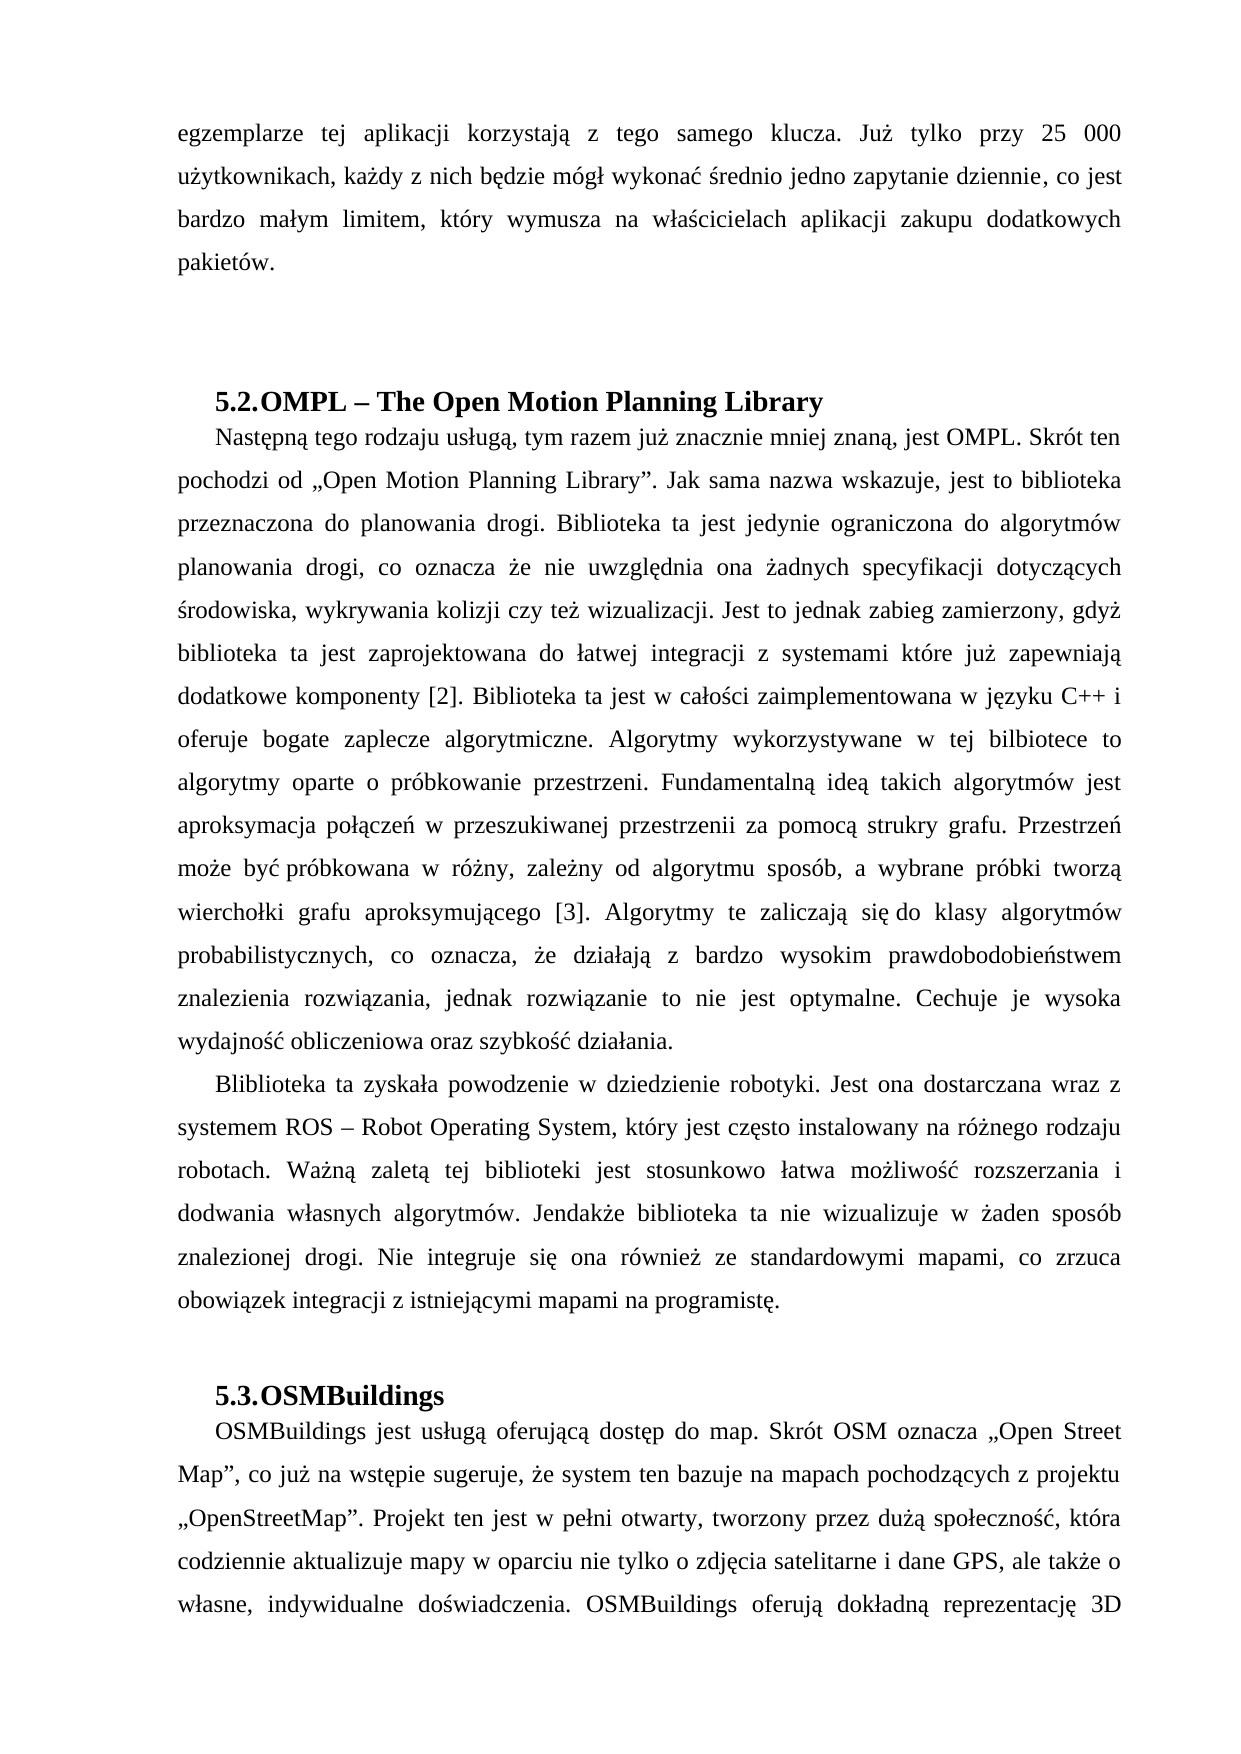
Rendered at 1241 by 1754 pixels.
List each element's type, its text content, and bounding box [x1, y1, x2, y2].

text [177, 1416, 1122, 1618]
text Następną tego rodzaju usługą, tym razem już znacznie mniej znaną, jest OMPL. Skrót ten pochodzi od „Open Motion Planning Library”. Jak sama nazwa wskazuje, jest to biblioteka przeznaczona do planowania drogi. Biblioteka ta jest jedynie ograniczona do algorytmów planowania drogi, co oznacza że nie uwzględnia ona żadnych specyfikacji dotyczących środowiska, wykrywania kolizji czy też wizualizacji. Jest to jednak zabieg zamierzony, gdyż biblioteka ta jest zaprojektowana do łatwej integracji z systemami które już zapewniają dodatkowe komponenty [2]. Biblioteka ta jest w całości zaimplementowana w języku C++ i oferuje bogate zaplecze algorytmiczne. Algorytmy wykorzystywane w tej bilbiotece to algorytmy oparte o próbkowanie przestrzeni. Fundamentalną ideą takich algorytmów jest aproksymacja połączeń w przeszukiwanej przestrzenii za pomocą strukry grafu. Przestrzeń może być próbkowana w różny, zależny od algorytmu sposób, a wybrane próbki tworzą wierchołki grafu aproksymującego [3]. Algorytmy te zaliczają się do klasy algorytmów probabilistycznych, co oznacza, że działają z bardzo wysokim prawdobodobieństwem znalezienia rozwiązania, jednak rozwiązanie to nie jest optymalne. Cechuje je wysoka wydajność obliczeniowa oraz szybkość działania. [177, 422, 1122, 1055]
text Bliblioteka ta zyskała powodzenie w dziedzienie robotyki. Jest ona dostarczana wraz z systemem ROS – Robot Operating System, który jest często instalowany na różnego rodzaju robotach. Ważną zaletą tej biblioteki jest stosunkowo łatwa możliwość rozszerzania i dodwania własnych algorytmów. Jendakże biblioteka ta nie wizualizuje w żaden sposób znalezionej drogi. Nie integruje się ona również ze standardowymi mapami, co zrzuca obowiązek integracji z istniejącymi mapami na programistę. [177, 1069, 1122, 1313]
subtitle OSMBuildings [215, 1378, 1122, 1411]
subtitle OMPL – The Open Motion Planning Library [215, 384, 1122, 417]
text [177, 118, 1122, 276]
